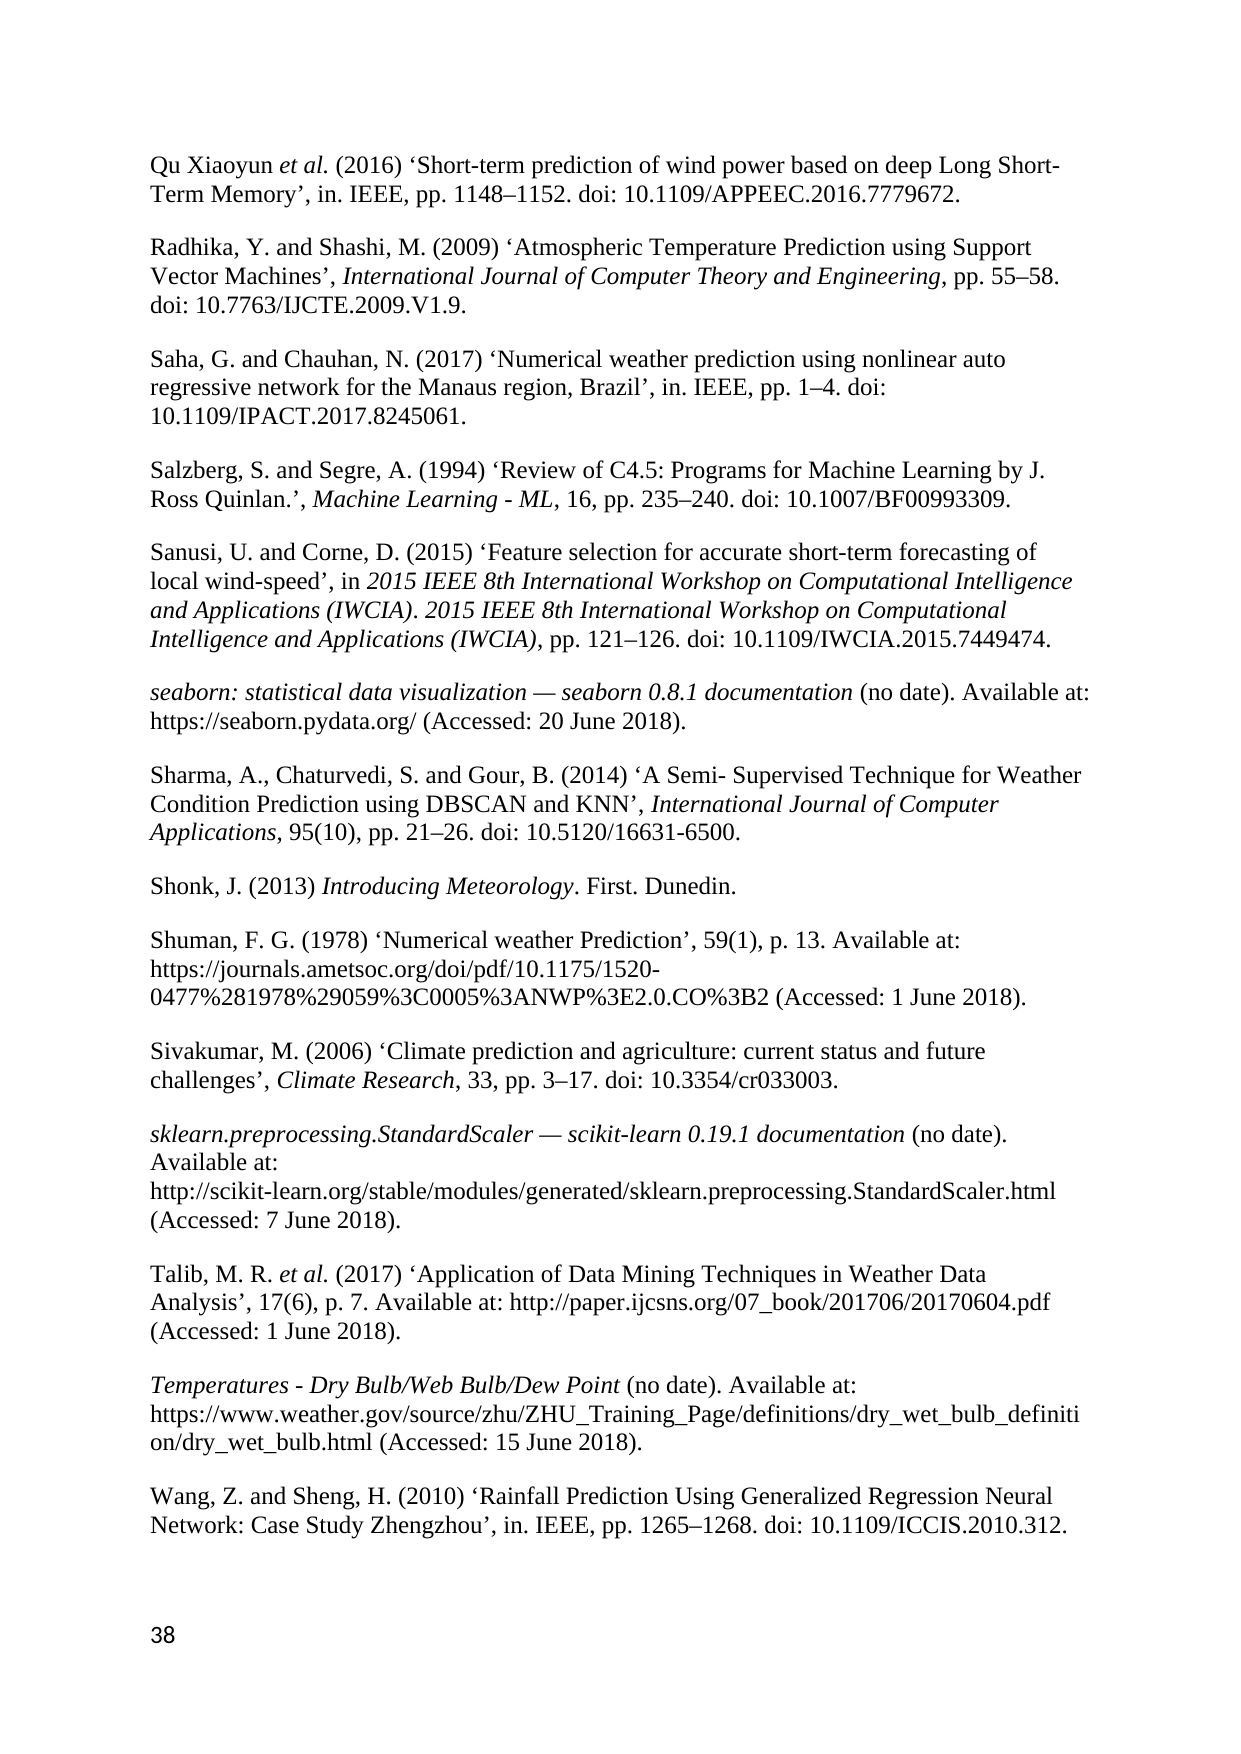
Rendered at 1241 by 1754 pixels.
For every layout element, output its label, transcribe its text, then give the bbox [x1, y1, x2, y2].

text Shonk, J. (2013) Introducing Meteorology. First. Dunedin. [150, 871, 1090, 900]
text Wang, Z. and Sheng, H. (2010) ‘Rainfall Prediction Using Generalized Regression Neural Network: Case Study Zhengzhou’, in. IEEE, pp. 1265–1268. doi: 10.1109/ICCIS.2010.312. [150, 1481, 1090, 1539]
text Saha, G. and Chauhan, N. (2017) ‘Numerical weather prediction using nonlinear auto regressive network for the Manaus region, Brazil’, in. IEEE, pp. 1–4. doi: 10.1109/IPACT.2017.8245061. [150, 344, 1090, 430]
text Temperatures - Dry Bulb/Web Bulb/Dew Point (no date). Available at: https://www.weather.gov/source/zhu/ZHU_Training_Page/definitions/dry_wet_bulb_definition/dry_wet_bulb.html (Accessed: 15 June 2018). [150, 1370, 1090, 1456]
text Qu Xiaoyun et al. (2016) ‘Short-term prediction of wind power based on deep Long Short-Term Memory’, in. IEEE, pp. 1148–1152. doi: 10.1109/APPEEC.2016.7779672. [150, 150, 1090, 207]
text Talib, M. R. et al. (2017) ‘Application of Data Mining Techniques in Weather Data Analysis’, 17(6), p. 7. Available at: http://paper.ijcsns.org/07_book/201706/20170604.pdf (Accessed: 1 June 2018). [150, 1259, 1090, 1345]
text Sharma, A., Chaturvedi, S. and Gour, B. (2014) ‘A Semi- Supervised Technique for Weather Condition Prediction using DBSCAN and KNN’, International Journal of Computer Applications, 95(10), pp. 21–26. doi: 10.5120/16631-6500. [150, 760, 1090, 846]
text Sanusi, U. and Corne, D. (2015) ‘Feature selection for accurate short-term forecasting of local wind-speed’, in 2015 IEEE 8th International Workshop on Computational Intelligence and Applications (IWCIA). 2015 IEEE 8th International Workshop on Computational Intelligence and Applications (IWCIA), pp. 121–126. doi: 10.1109/IWCIA.2015.7449474. [150, 537, 1090, 652]
text Radhika, Y. and Shashi, M. (2009) ‘Atmospheric Temperature Prediction using Support Vector Machines’, International Journal of Computer Theory and Engineering, pp. 55–58. doi: 10.7763/IJCTE.2009.V1.9. [150, 232, 1090, 319]
text seaborn: statistical data visualization — seaborn 0.8.1 documentation (no date). Available at: https://seaborn.pydata.org/ (Accessed: 20 June 2018). [150, 677, 1090, 735]
text Sivakumar, M. (2006) ‘Climate prediction and agriculture: current status and future challenges’, Climate Research, 33, pp. 3–17. doi: 10.3354/cr033003. [150, 1036, 1090, 1094]
text Shuman, F. G. (1978) ‘Numerical weather Prediction’, 59(1), p. 13. Available at: https://journals.ametsoc.org/doi/pdf/10.1175/1520-0477%281978%29059%3C0005%3ANWP%3E2.0.CO%3B2 (Accessed: 1 June 2018). [150, 925, 1090, 1011]
text Salzberg, S. and Segre, A. (1994) ‘Review of C4.5: Programs for Machine Learning by J. Ross Quinlan.’, Machine Learning - ML, 16, pp. 235–240. doi: 10.1007/BF00993309. [150, 455, 1090, 512]
text sklearn.preprocessing.StandardScaler — scikit-learn 0.19.1 documentation (no date). Available at: http://scikit-learn.org/stable/modules/generated/sklearn.preprocessing.StandardScaler.html (Accessed: 7 June 2018). [150, 1119, 1090, 1234]
